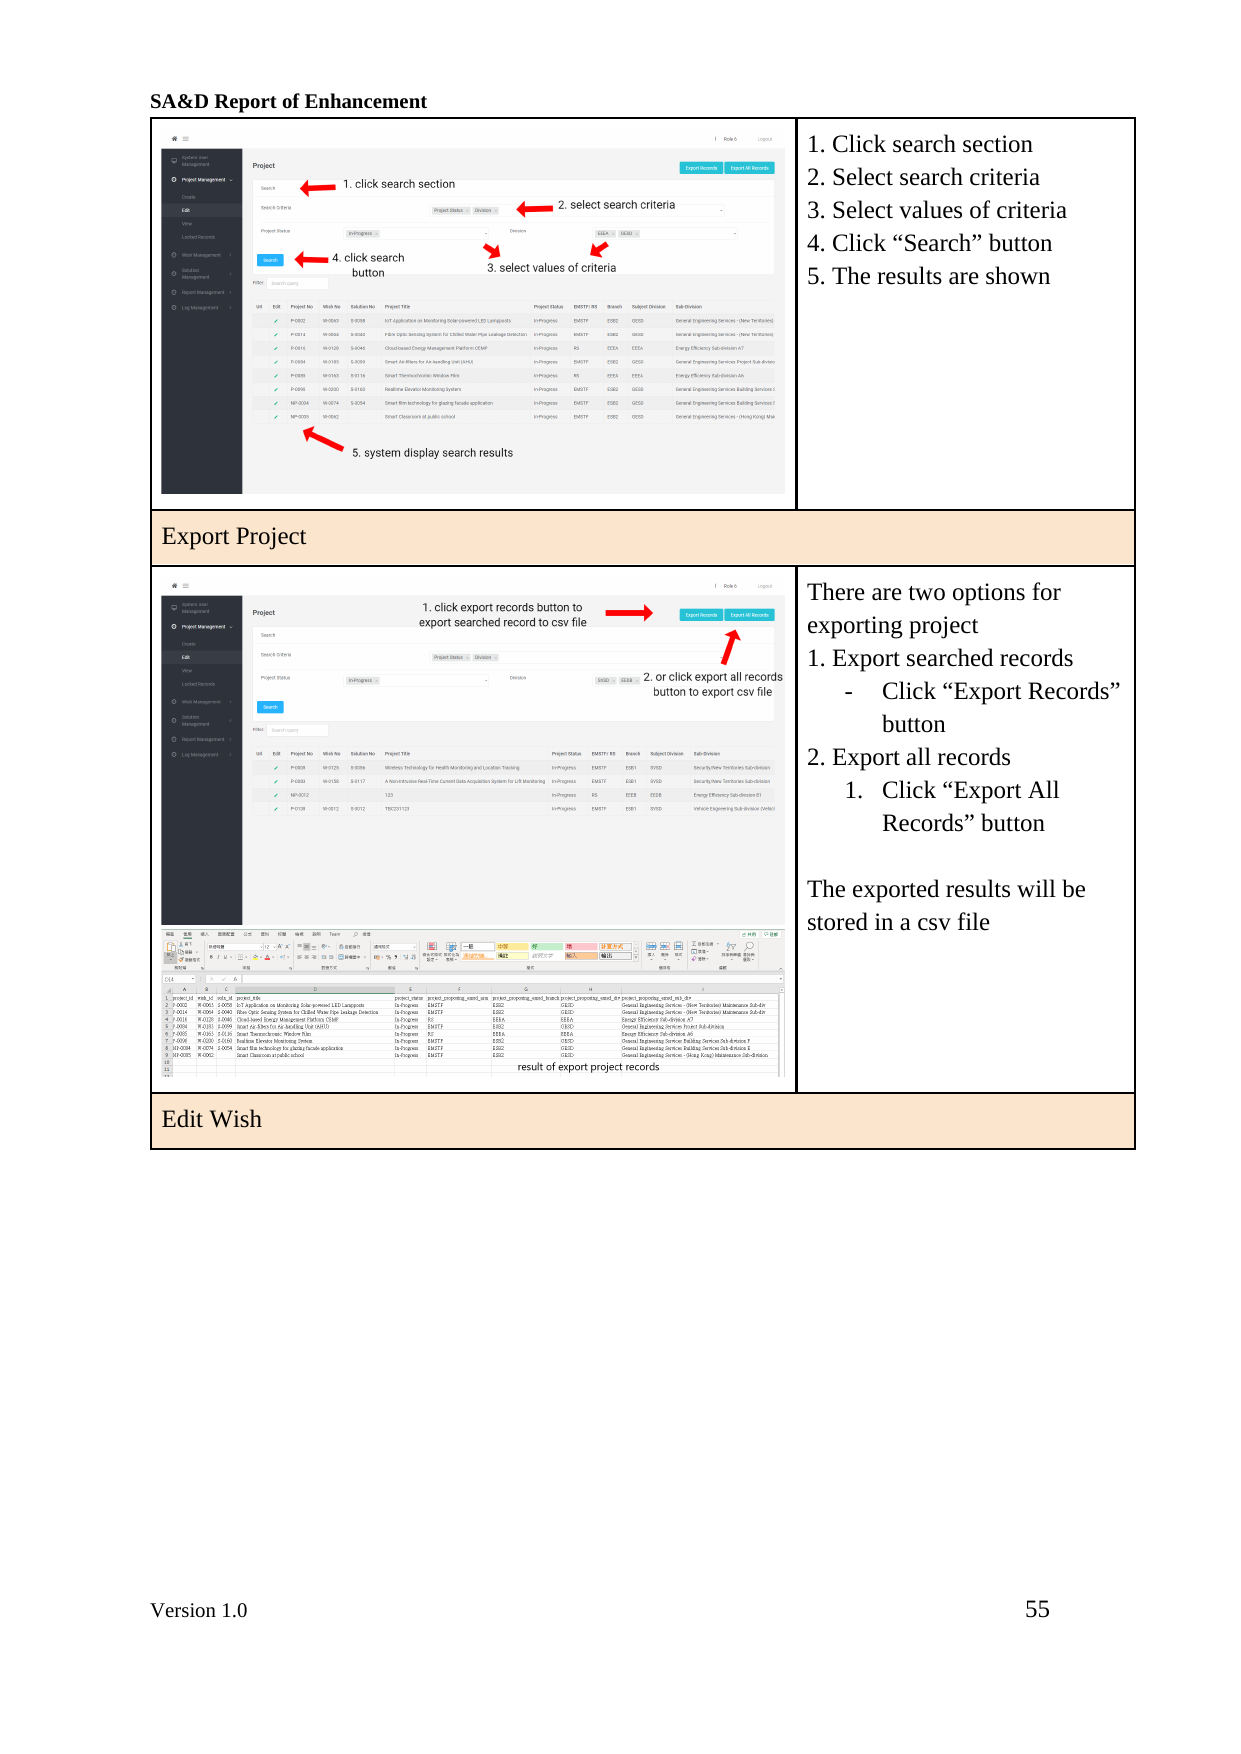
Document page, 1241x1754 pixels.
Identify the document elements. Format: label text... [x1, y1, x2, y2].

table_cell [152, 567, 795, 1092]
picture [161, 929, 785, 1077]
table_cell 1. Click search section 2. Select search criteria 3. Select values of criteria 4. Click “Search” button 5. The results are shown [798, 119, 1134, 508]
table_cell Edit Wish [152, 1094, 1134, 1148]
picture [161, 577, 785, 925]
table_cell Export Project [152, 511, 1134, 564]
table_cell [152, 119, 795, 508]
picture [161, 129, 785, 494]
table_cell There are two options for exporting project 1. Export searched records Click “Export Records” button 2. Export all records Click “Export All Records” button The exported results will be stored in a csv file [798, 567, 1134, 1092]
